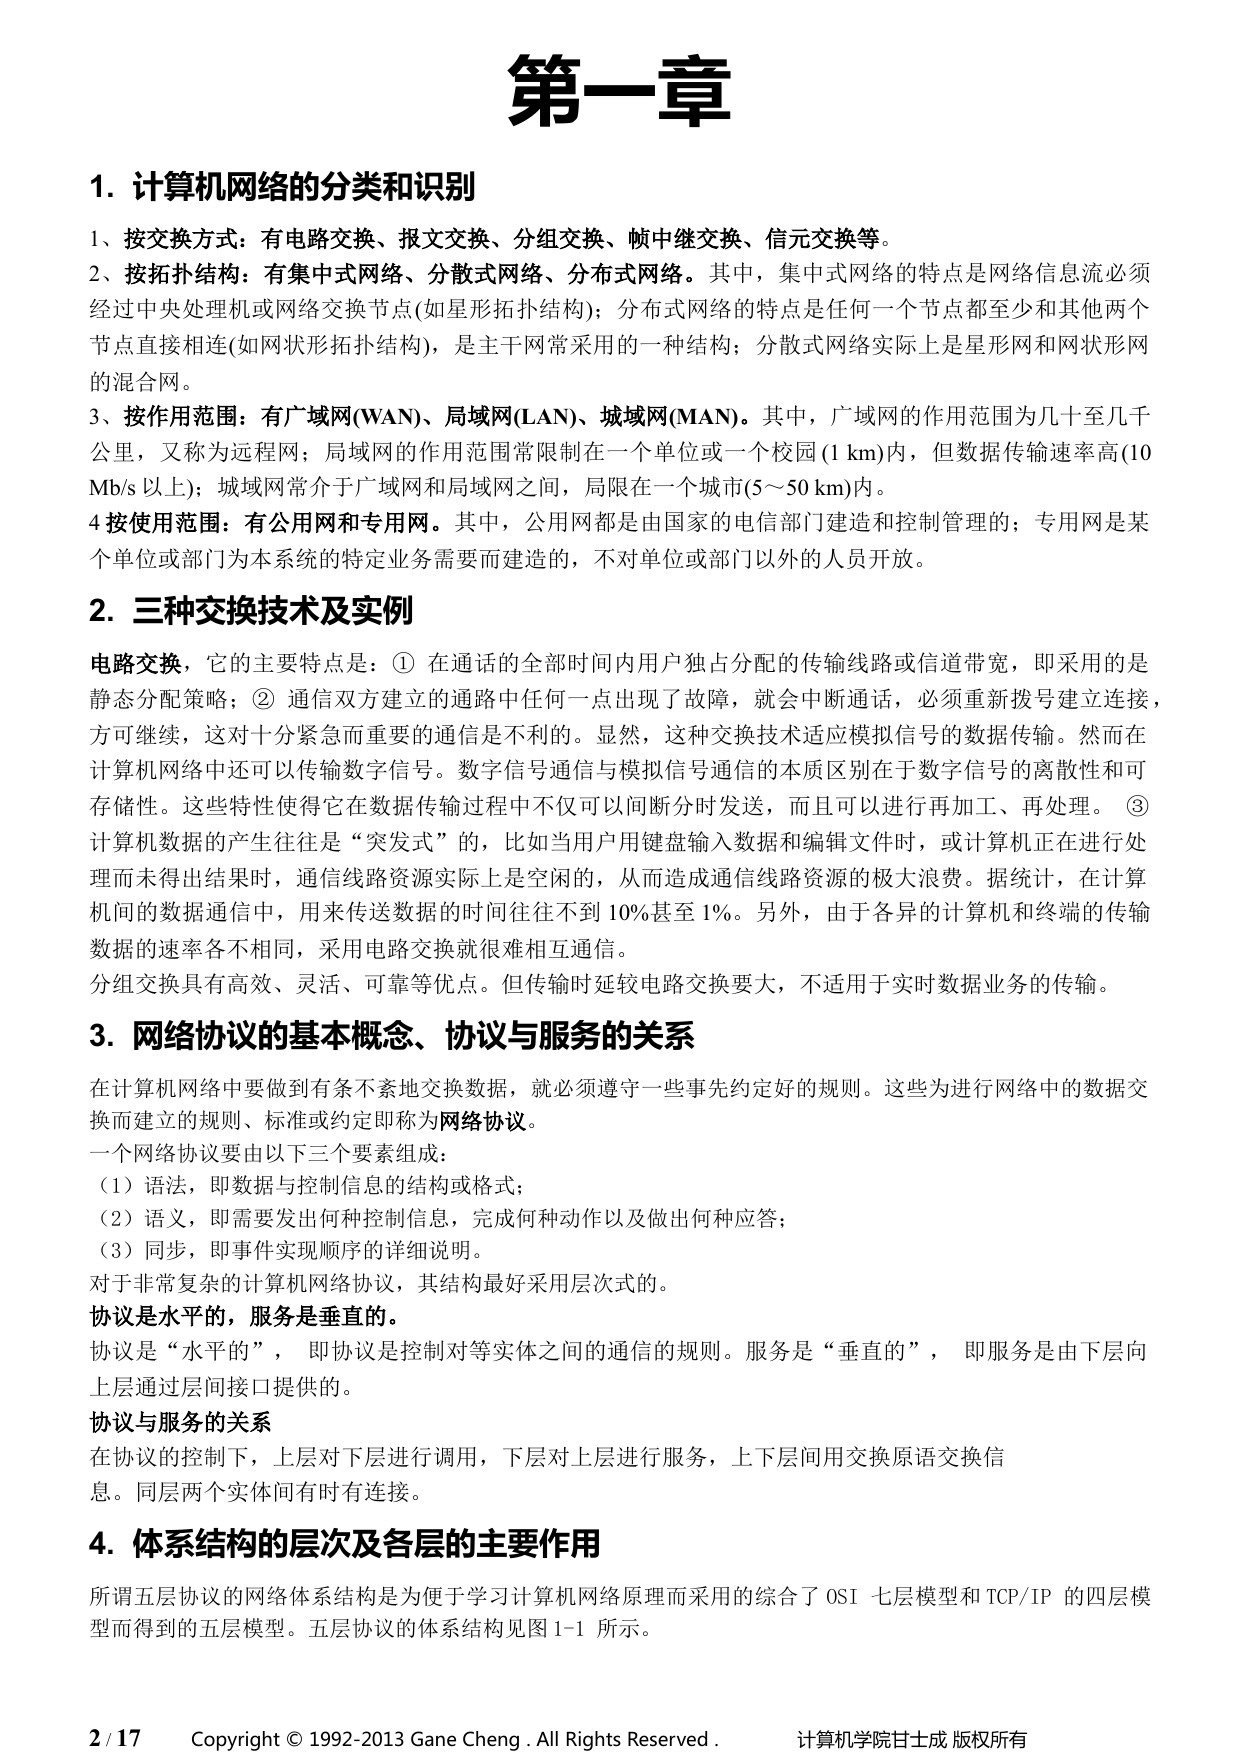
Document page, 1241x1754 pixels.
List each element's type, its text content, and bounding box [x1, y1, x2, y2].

text 3、按作用范围：有广域网(WAN)、局域网(LAN)、城域网(MAN)。其中，广域网的作用范围为几十至几千公里，又称为远程网；局域网的作用范围常限制在一个单位或一个校园(1 km)内，但数据传输速率高(10 Mb/s以上)；城域网常介于广域网和局域网之间，局限在一个城市(5～50 km)内。 [89, 399, 1152, 503]
text 息。同层两个实体间有时有连接。 [89, 1474, 1152, 1507]
text 1、按交换方式：有电路交换、报文交换、分组交换、帧中继交换、信元交换等。 [89, 221, 1152, 254]
text 协议与服务的关系 [89, 1404, 1152, 1437]
text （3）同步，即事件实现顺序的详细说明。 [89, 1233, 1152, 1266]
text 协议是“水平的”， 即协议是控制对等实体之间的通信的规则。服务是“垂直的”， 即服务是由下层向上层通过层间接口提供的。 [89, 1333, 1152, 1401]
text 所谓五层协议的网络体系结构是为便于学习计算机网络原理而采用的综合了OSI 七层模型和TCP/IP 的四层模型而得到的五层模型。五层协议的体系结构见图1-1 所示。 [89, 1578, 1152, 1643]
text 4按使用范围：有公用网和专用网。其中，公用网都是由国家的电信部门建造和控制管理的；专用网是某个单位或部门为本系统的特定业务需要而建造的，不对单位或部门以外的人员开放。 [89, 506, 1152, 574]
text 分组交换具有高效、灵活、可靠等优点。但传输时延较电路交换要大，不适用于实时数据业务的传输。 [89, 966, 1152, 999]
subtitle 网络协议的基本概念、协议与服务的关系 [89, 1002, 1152, 1067]
subtitle 三种交换技术及实例 [89, 576, 1152, 641]
text （2）语义，即需要发出何种控制信息，完成何种动作以及做出何种应答； [89, 1201, 1152, 1233]
text （1）语法，即数据与控制信息的结构或格式； [89, 1168, 1152, 1201]
text 电路交换，它的主要特点是：① 在通话的全部时间内用户独占分配的传输线路或信道带宽，即采用的是静态分配策略；② 通信双方建立的通路中任何一点出现了故障，就会中断通话，必须重新拨号建立连接，方可继续，这对十分紧急而重要的通信是不利的。显然，这种交换技术适应模拟信号的数据传输。然而在计算机网络中还可以传输数字信号。数字信号通信与模拟信号通信的本质区别在于数字信号的离散性和可存储性。这些特性使得它在数据传输过程中不仅可以间断分时发送，而且可以进行再加工、再处理。 ③ 计算机数据的产生往往是“突发式”的，比如当用户用键盘输入数据和编辑文件时，或计算机正在进行处理而未得出结果时，通信线路资源实际上是空闲的，从而造成通信线路资源的极大浪费。据统计，在计算机间的数据通信中，用来传送数据的时间往往不到10%甚至1%。另外，由于各异的计算机和终端的传输数据的速率各不相同，采用电路交换就很难相互通信。 [89, 646, 1152, 964]
title 第一章 [89, 22, 1152, 152]
text 一个网络协议要由以下三个要素组成： [89, 1136, 1152, 1168]
text 在协议的控制下，上层对下层进行调用，下层对上层进行服务，上下层间用交换原语交换信 [89, 1439, 1152, 1472]
text 在计算机网络中要做到有条不紊地交换数据，就必须遵守一些事先约定好的规则。这些为进行网络中的数据交换而建立的规则、标准或约定即称为网络协议。 [89, 1071, 1152, 1136]
subtitle 计算机网络的分类和识别 [89, 152, 1152, 217]
text 对于非常复杂的计算机网络协议，其结构最好采用层次式的。 [89, 1266, 1152, 1298]
subtitle 体系结构的层次及各层的主要作用 [89, 1509, 1152, 1574]
text 协议是水平的，服务是垂直的。 [89, 1298, 1152, 1331]
text 2、按拓扑结构：有集中式网络、分散式网络、分布式网络。其中，集中式网络的特点是网络信息流必须经过中央处理机或网络交换节点(如星形拓扑结构)；分布式网络的特点是任何一个节点都至少和其他两个节点直接相连(如网状形拓扑结构)，是主干网常采用的一种结构；分散式网络实际上是星形网和网状形网的混合网。 [89, 257, 1152, 396]
